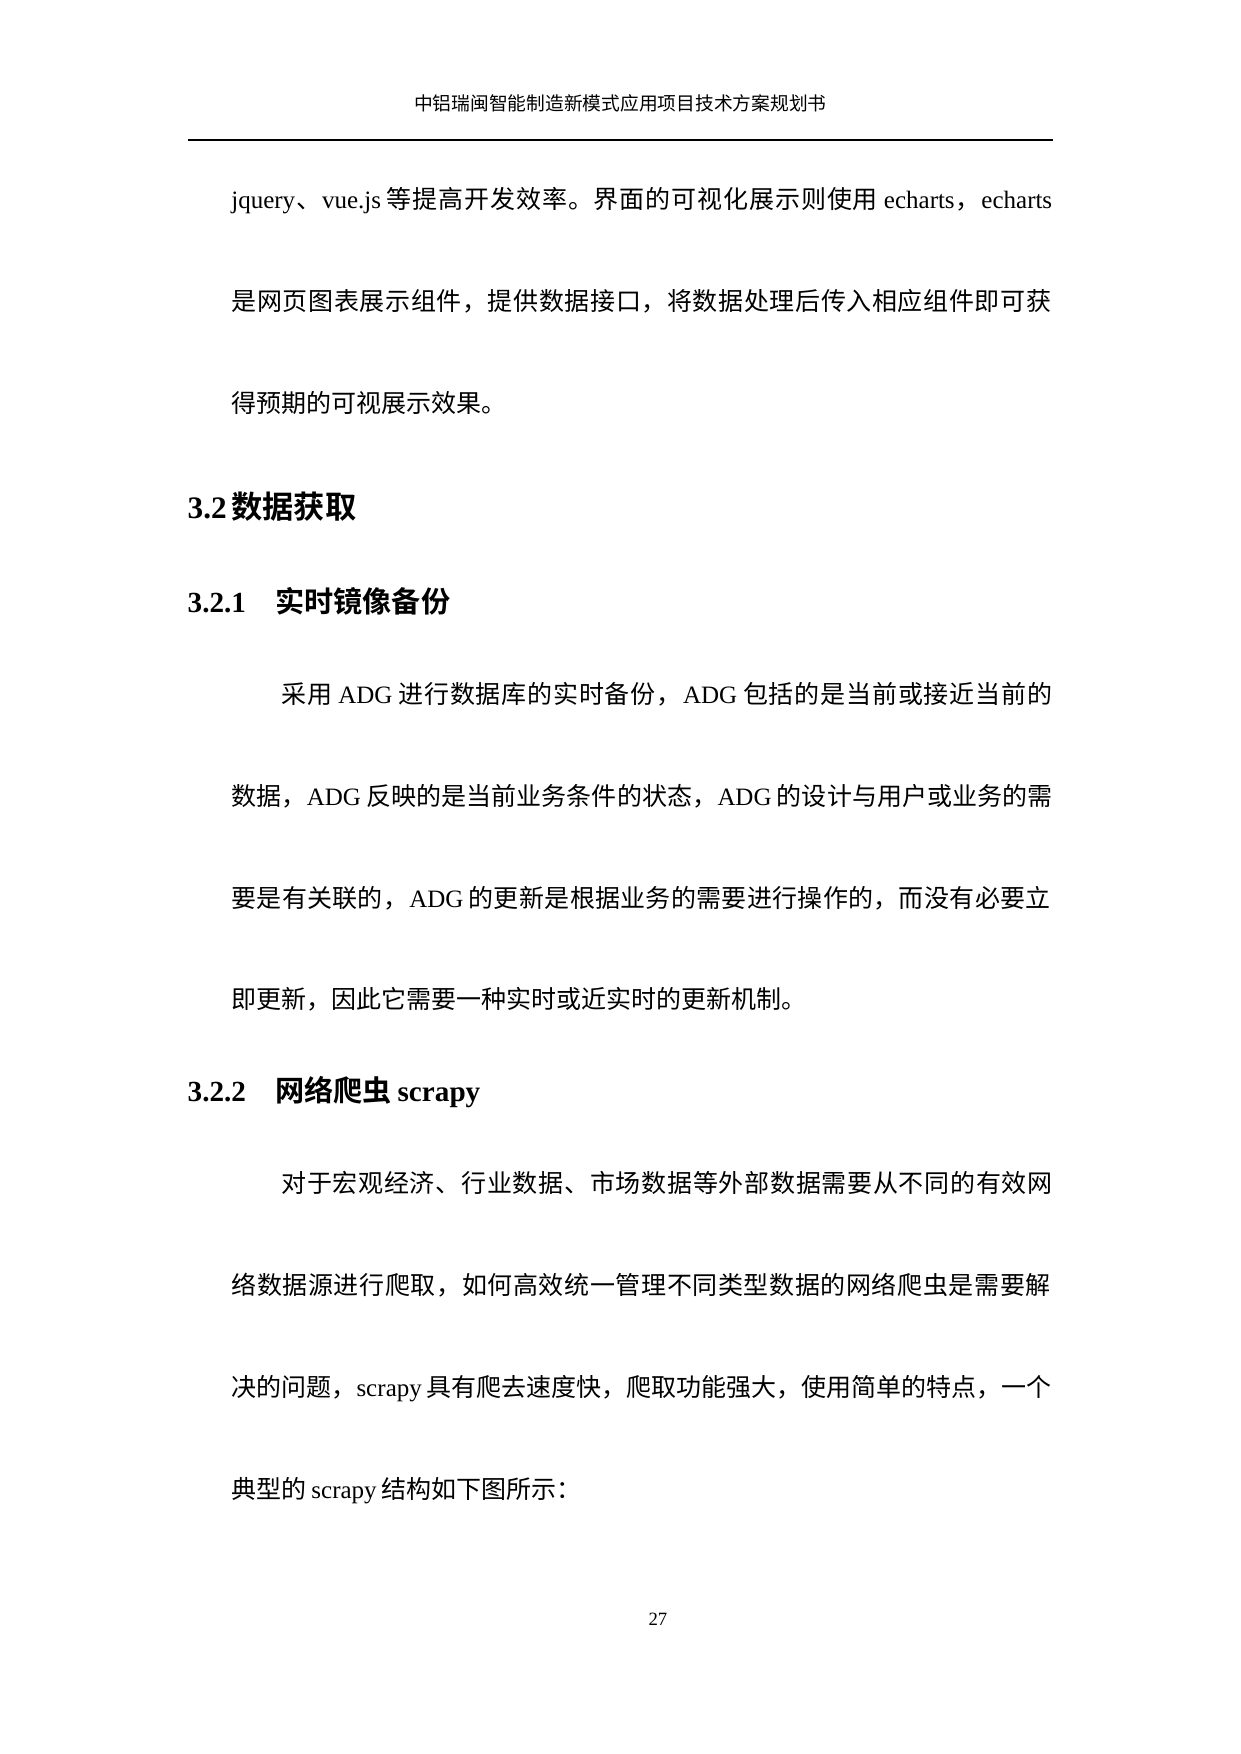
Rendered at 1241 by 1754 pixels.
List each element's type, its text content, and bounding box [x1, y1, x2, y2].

text 对于宏观经济、行业数据、市场数据等外部数据需要从不同的有效网络数据源进行爬取，如何高效统一管理不同类型数据的网络爬虫是需要解决的问题，scrapy具有爬去速度快，爬取功能强大，使用简单的特点，一个典型的scrapy结构如下图所示： [231, 1148, 1053, 1521]
subtitle 数据获取 [187, 471, 1053, 538]
text 采用ADG进行数据库的实时备份，ADG包括的是当前或接近当前的数据，ADG反映的是当前业务条件的状态，ADG的设计与用户或业务的需要是有关联的，ADG的更新是根据业务的需要进行操作的，而没有必要立即更新，因此它需要一种实时或近实时的更新机制。 [231, 658, 1053, 1032]
subtitle 实时镜像备份 [187, 578, 1053, 620]
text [231, 164, 1053, 436]
subtitle 网络爬虫scrapy [187, 1067, 1053, 1109]
